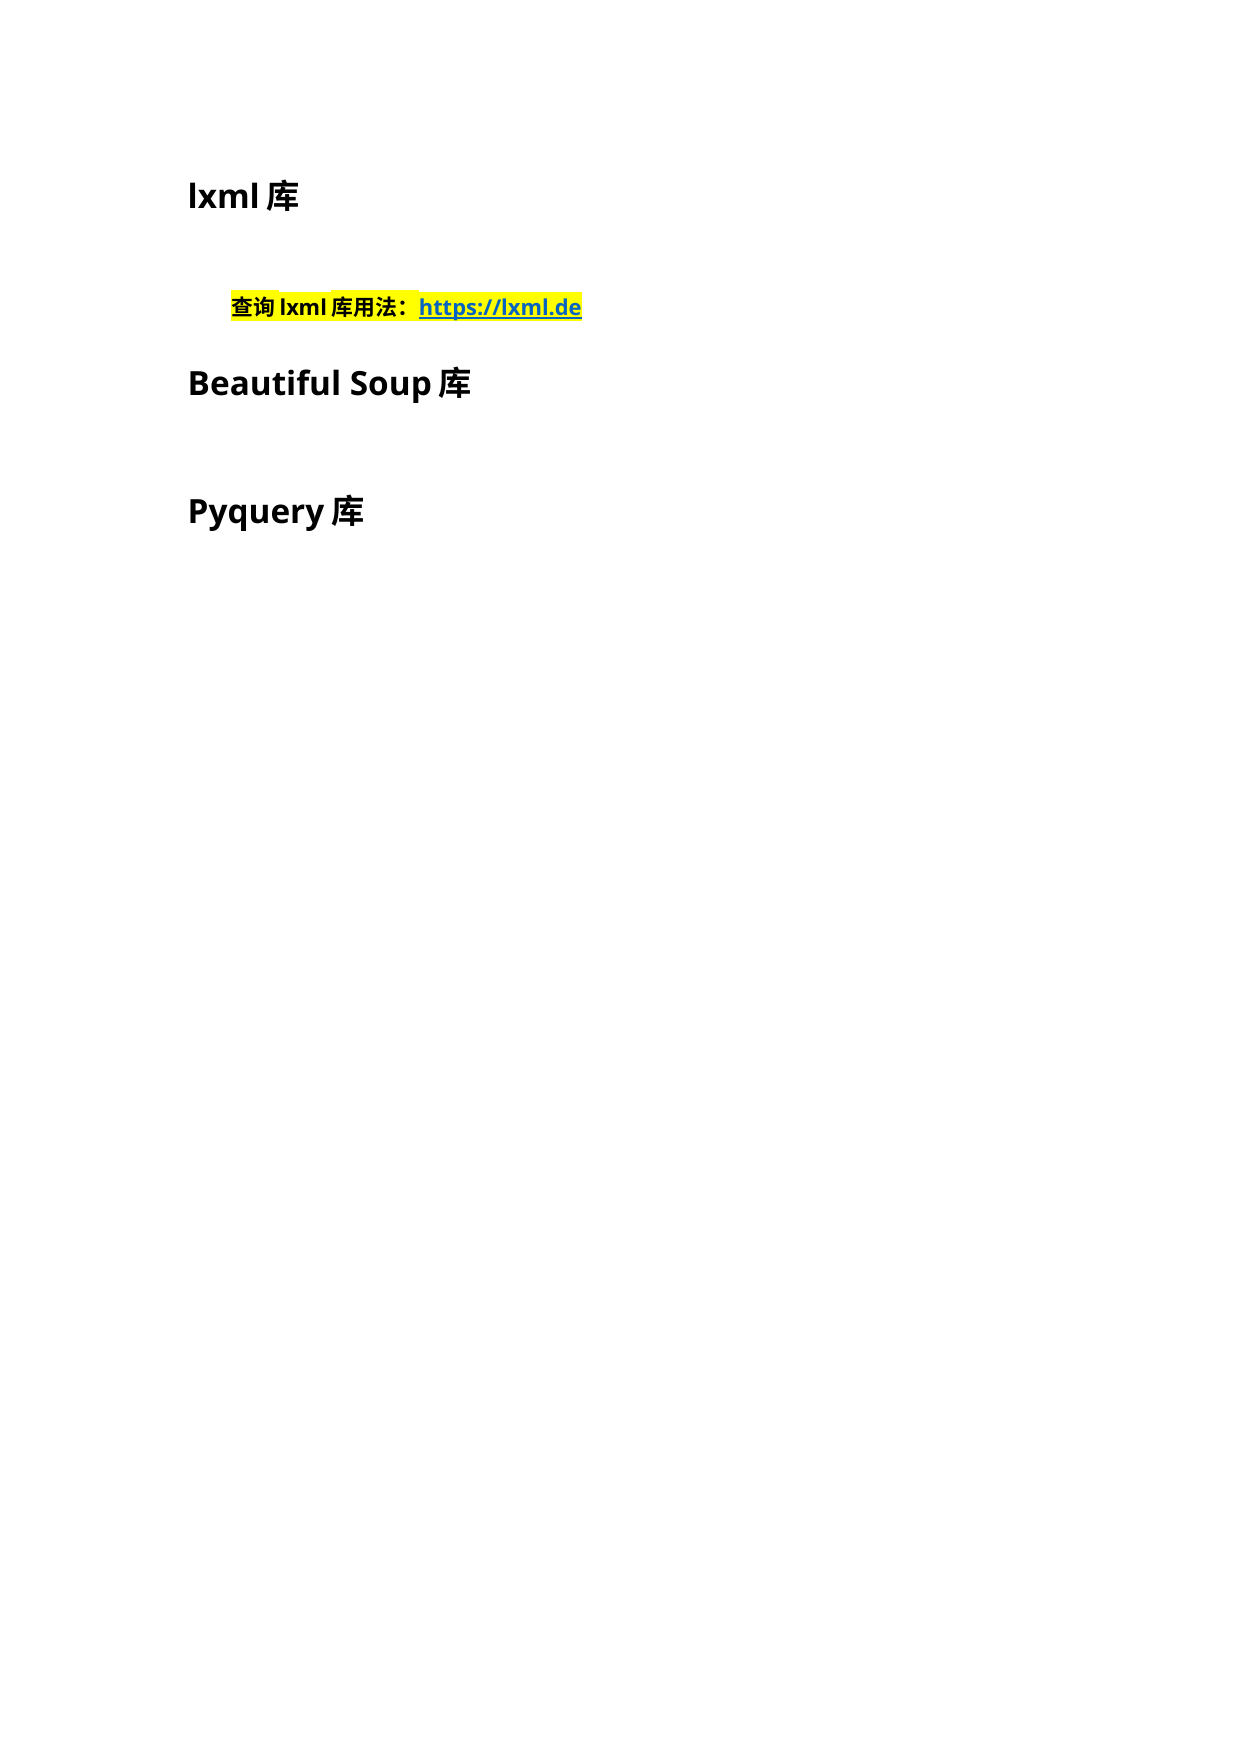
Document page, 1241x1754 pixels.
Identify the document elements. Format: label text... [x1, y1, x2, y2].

text 查询lxml库用法：https://lxml.de [187, 289, 1053, 322]
subtitle lxml库 [187, 162, 1053, 227]
subtitle Beautiful Soup库 [187, 349, 1053, 414]
subtitle Pyquery库 [187, 476, 1053, 541]
